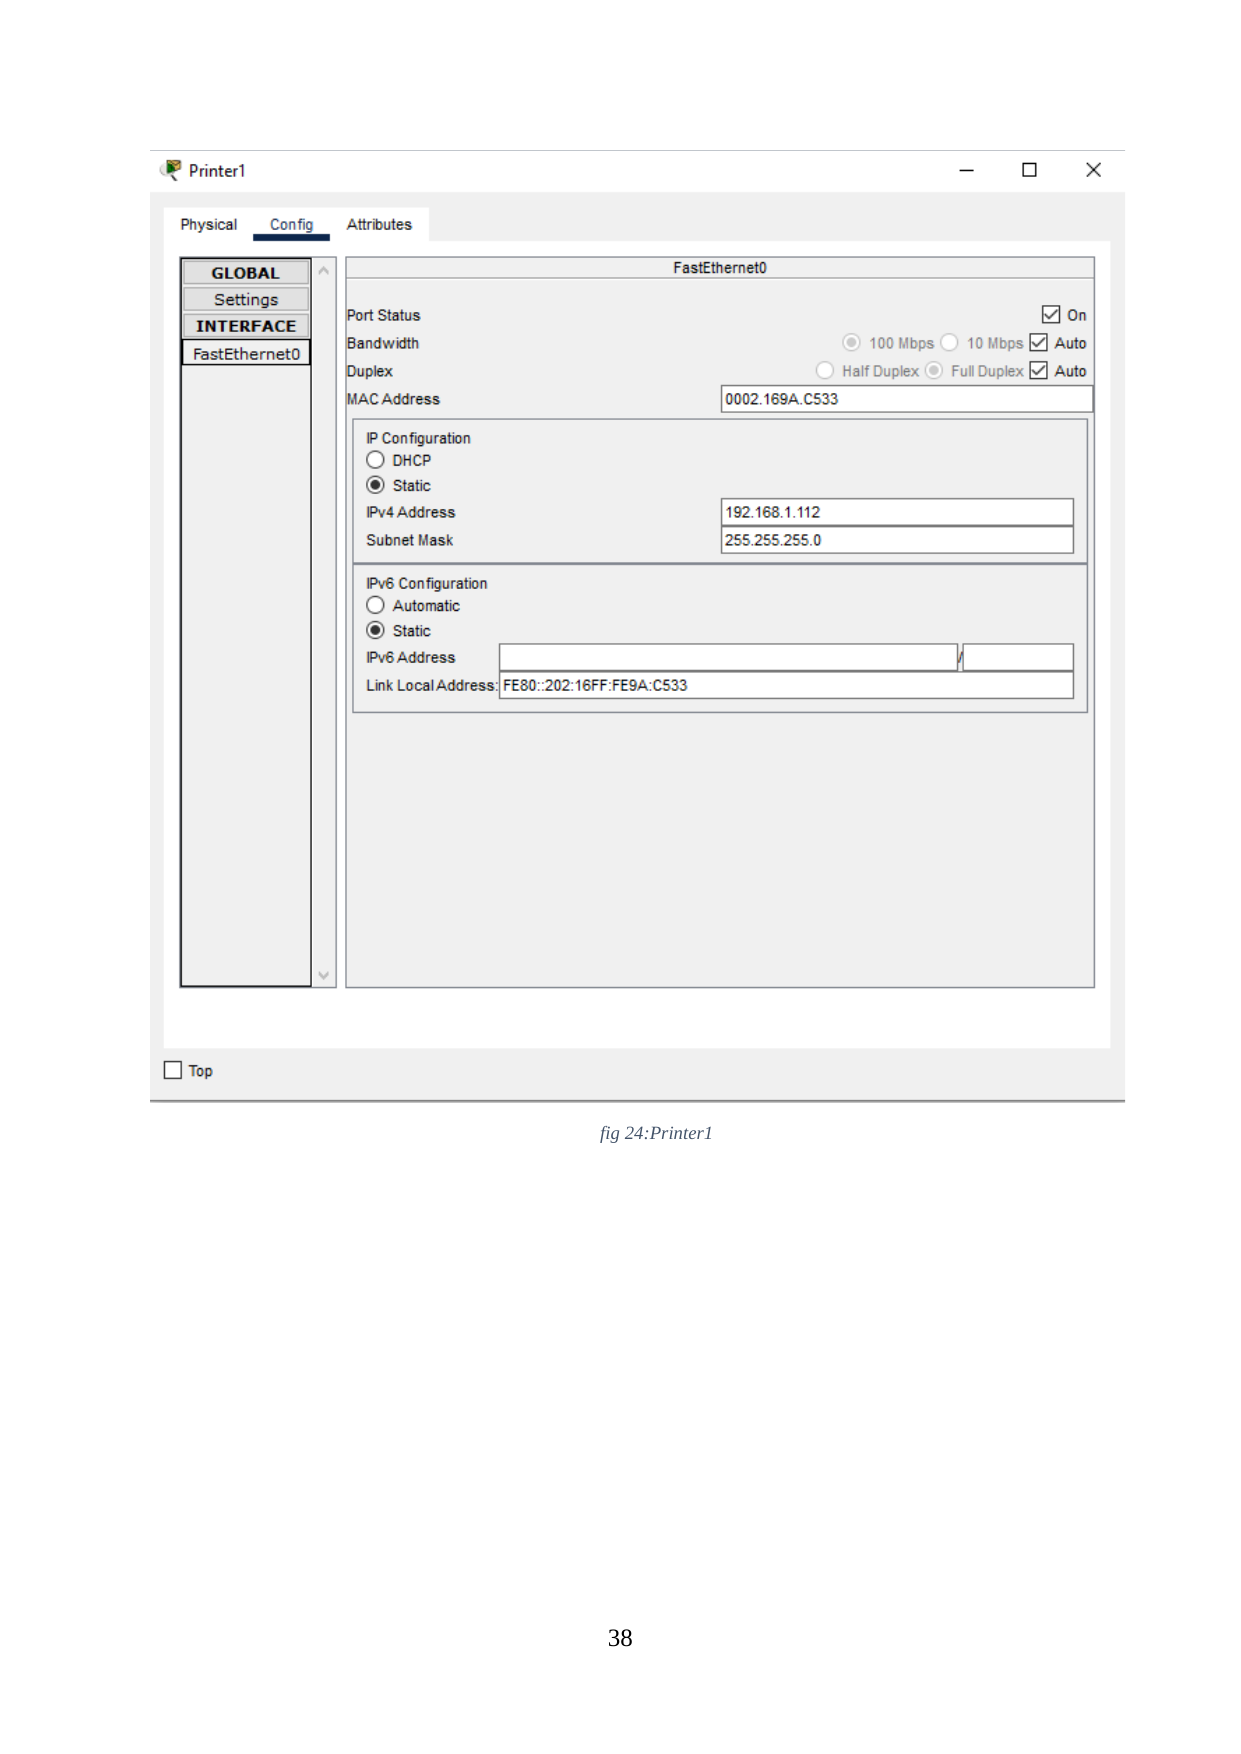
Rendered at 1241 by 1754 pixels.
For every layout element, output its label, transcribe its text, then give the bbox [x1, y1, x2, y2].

picture [150, 150, 1125, 1103]
